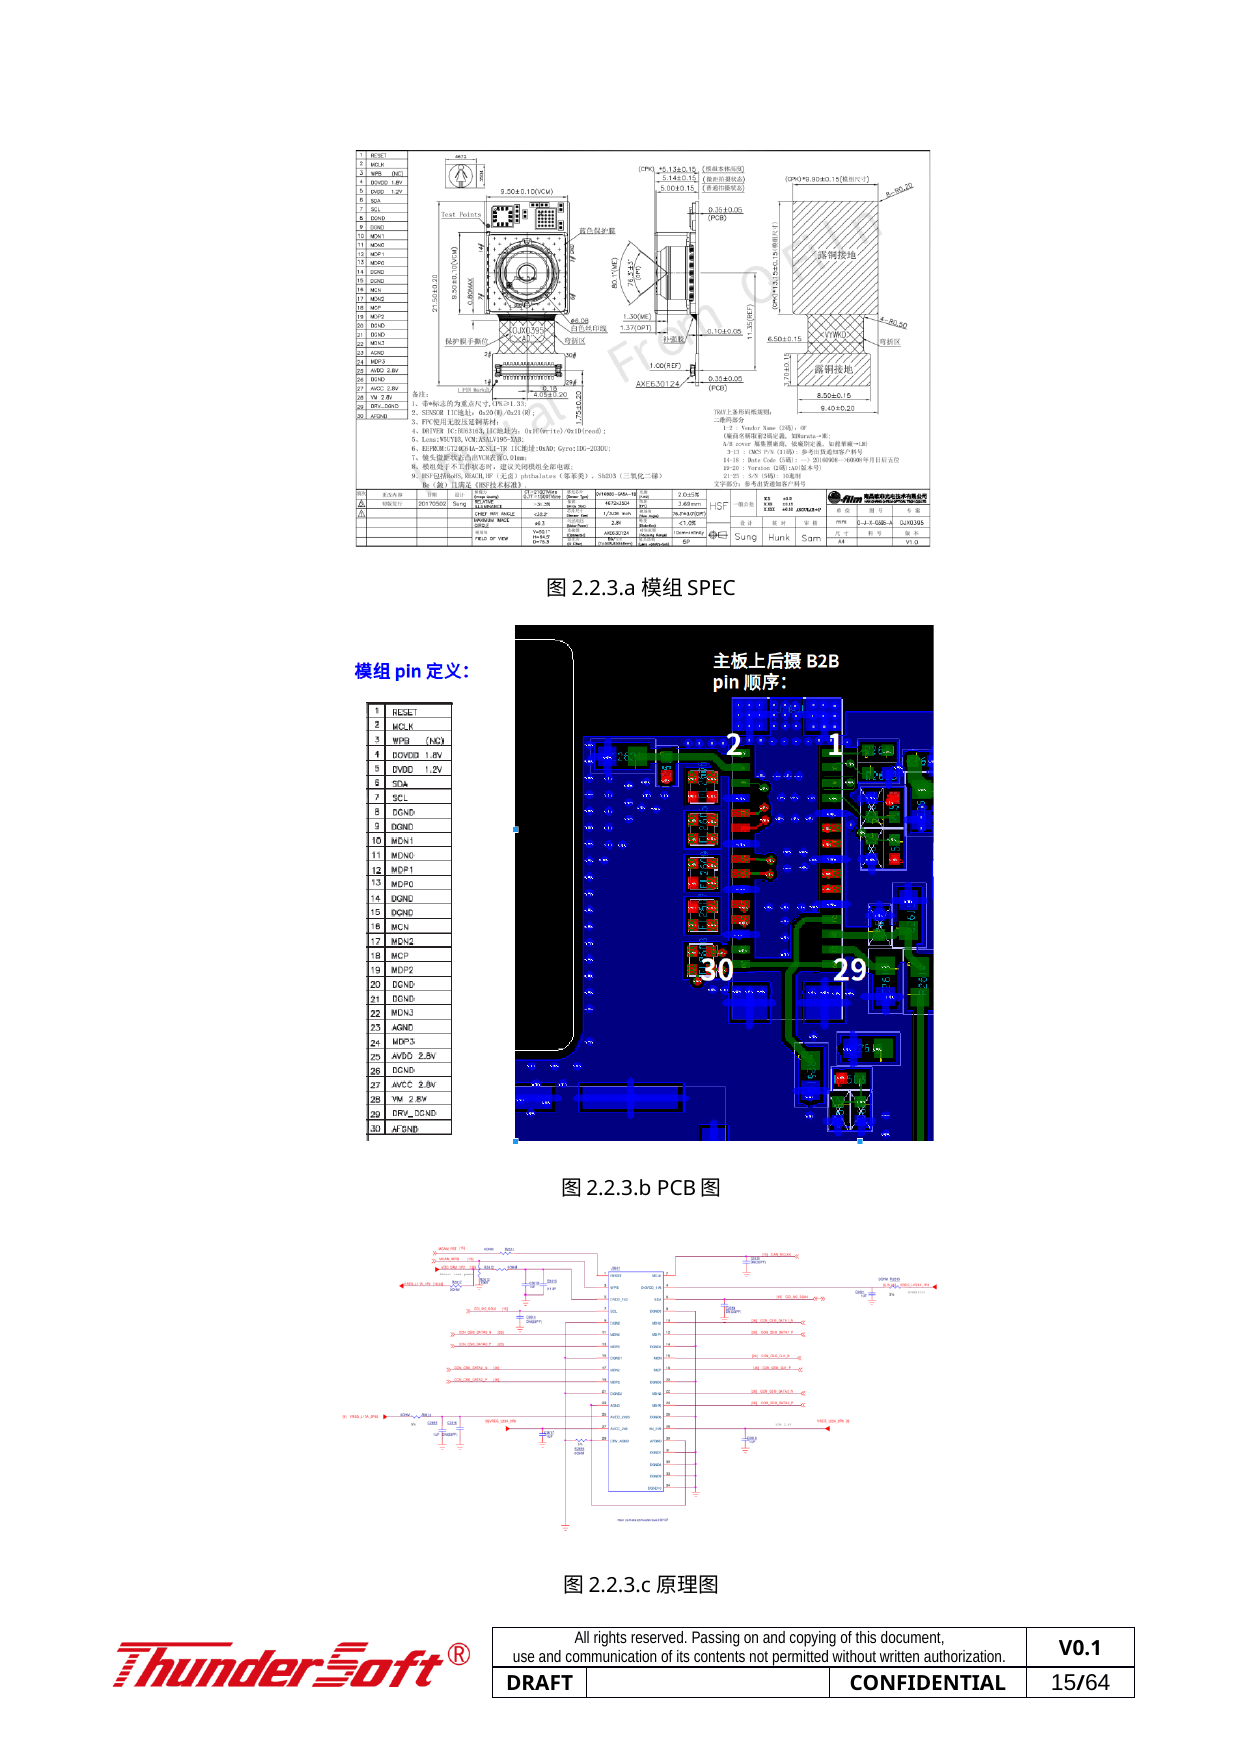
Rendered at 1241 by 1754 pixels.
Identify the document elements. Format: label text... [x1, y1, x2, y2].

picture [355, 150, 931, 547]
text 图2.2.3.c 原理图 [112, 1568, 1128, 1599]
picture [352, 625, 934, 1147]
picture [341, 1225, 946, 1544]
text 图2.2.3.a 模组SPEC [112, 571, 1128, 601]
picture [112, 1638, 480, 1687]
text 图2.2.3.b PCB图 [112, 1171, 1128, 1201]
